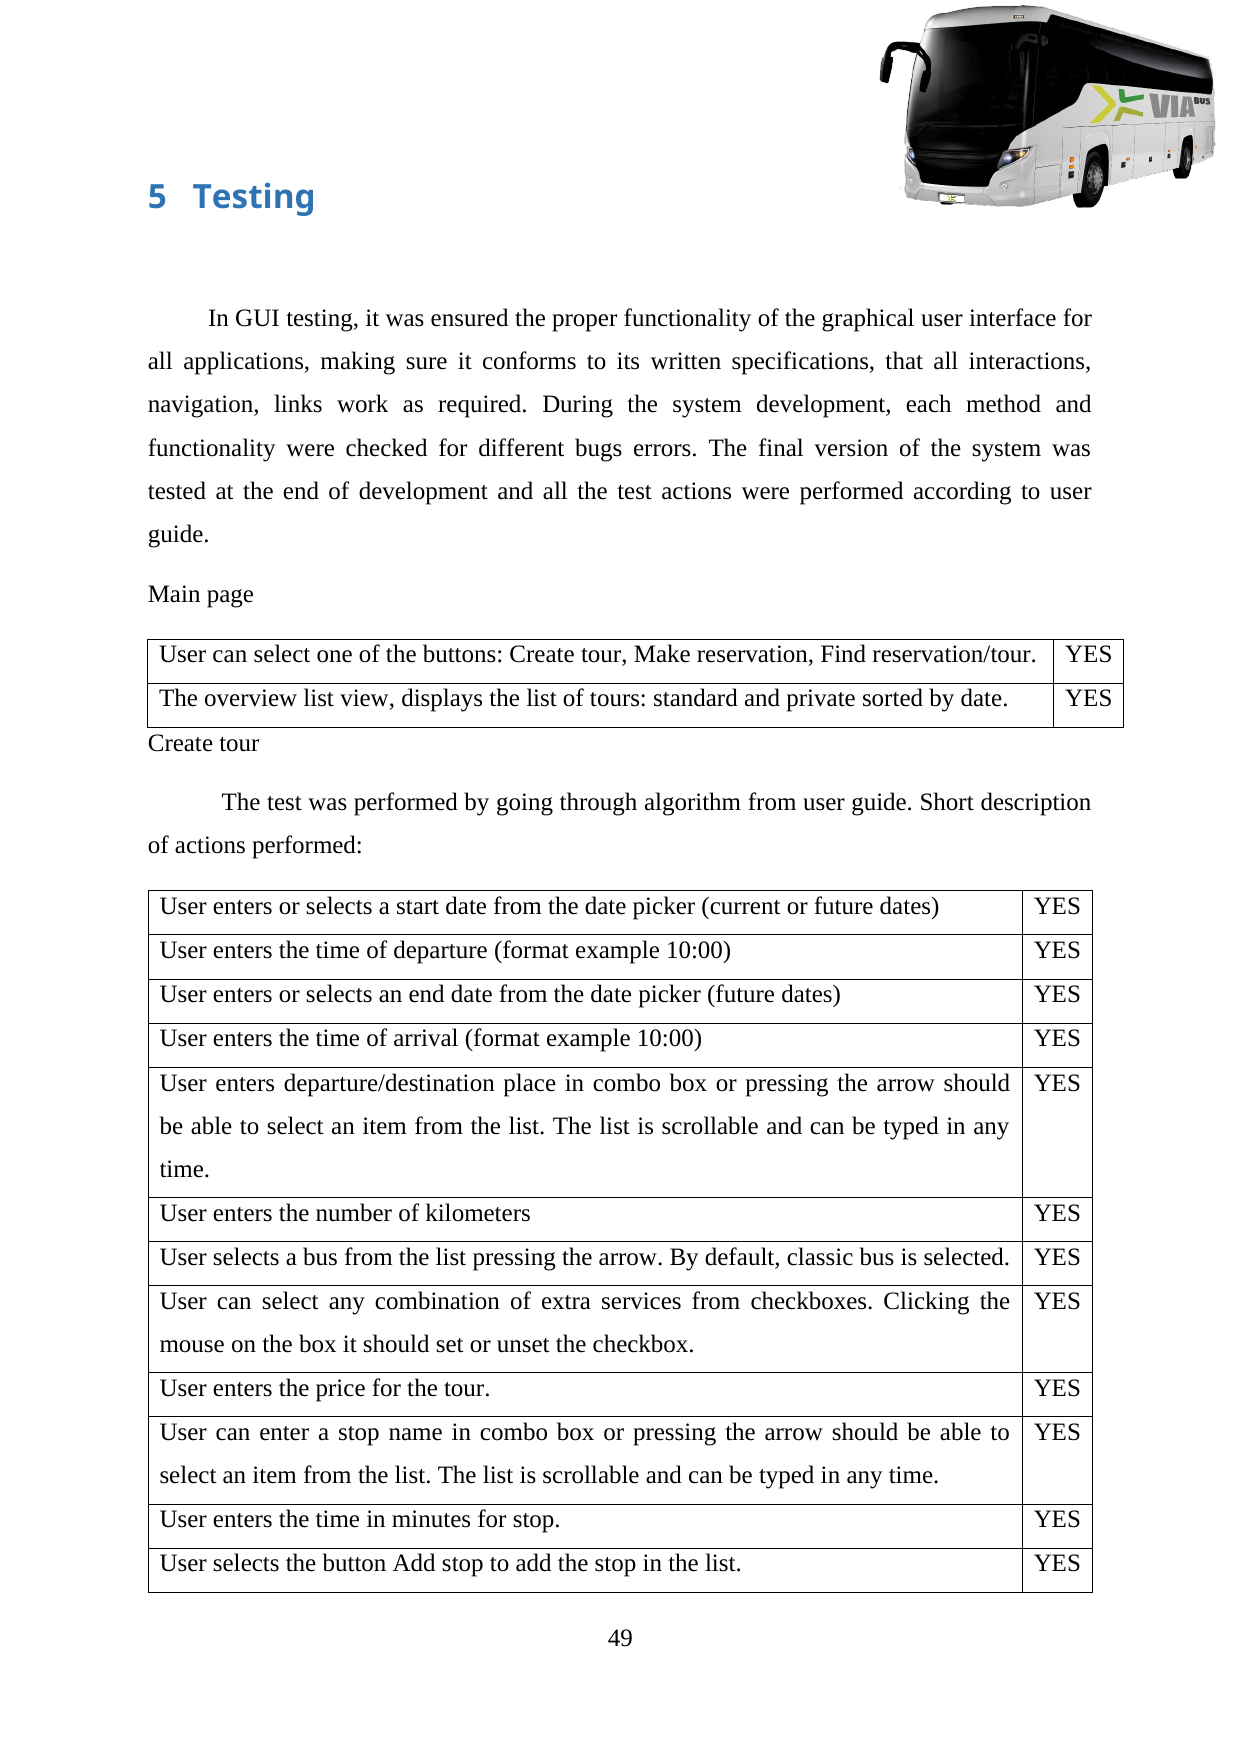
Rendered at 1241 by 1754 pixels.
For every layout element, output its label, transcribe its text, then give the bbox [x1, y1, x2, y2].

text Create tour [148, 728, 1093, 756]
table_cell User enters the price for the tour. [149, 1373, 1022, 1416]
table_cell User selects a bus from the list pressing the arrow. By default, classic bus is selected. [149, 1242, 1022, 1285]
table_header User enters or selects a start date from the date picker (current or future dates) [149, 891, 1022, 934]
table_cell YES [1023, 1286, 1092, 1372]
picture [874, 0, 1218, 213]
table_cell User can select any combination of extra services from checkboxes. Clicking the mouse on the box it should set or unset the checkbox. [149, 1286, 1022, 1372]
table_cell User enters the time in minutes for stop. [149, 1505, 1022, 1547]
table_cell YES [1023, 1024, 1092, 1067]
table_cell YES [1023, 1242, 1092, 1285]
text The test was performed by going through algorithm from user guide. Short description of actions performed: [148, 787, 1093, 859]
table_cell The overview list view, displays the list of tours: standard and private sorted by date. [148, 684, 1053, 727]
text Main page [148, 579, 1093, 607]
table_header YES [1023, 891, 1092, 934]
table_cell YES [1023, 1505, 1092, 1547]
table_cell User enters departure/destination place in combo box or pressing the arrow should be able to select an item from the list. The list is scrollable and can be typed in any time. [149, 1068, 1022, 1197]
table_cell YES [1023, 1198, 1092, 1241]
table_cell YES [1023, 1549, 1092, 1592]
table_cell User enters the time of departure (format example 10:00) [149, 935, 1022, 978]
table_cell YES [1054, 684, 1123, 727]
table_cell User enters the number of kilometers [149, 1198, 1022, 1241]
table_cell User enters or selects an end date from the date picker (future dates) [149, 980, 1022, 1022]
table_header User can select one of the buttons: Create tour, Make reservation, Find reservation/tour. [148, 640, 1053, 682]
table_header YES [1054, 640, 1123, 682]
table_cell YES [1023, 1068, 1092, 1197]
table_cell User selects the button Add stop to add the stop in the list. [149, 1549, 1022, 1592]
table_cell YES [1023, 935, 1092, 978]
table_cell YES [1023, 1373, 1092, 1416]
subtitle Testing [148, 173, 1093, 218]
text In GUI testing, it was ensured the proper functionality of the graphical user interface for all applications, making sure it conforms to its written specifications, that all interactions, navigation, links work as required. During the system development, each method and functionality were checked for different bugs errors. The final version of the system was tested at the end of development and all the test actions were performed according to user guide. [148, 303, 1093, 548]
table_cell YES [1023, 1417, 1092, 1503]
table_cell YES [1023, 980, 1092, 1022]
table_cell User enters the time of arrival (format example 10:00) [149, 1024, 1022, 1067]
table_cell User can enter a stop name in combo box or pressing the arrow should be able to select an item from the list. The list is scrollable and can be typed in any time. [149, 1417, 1022, 1503]
